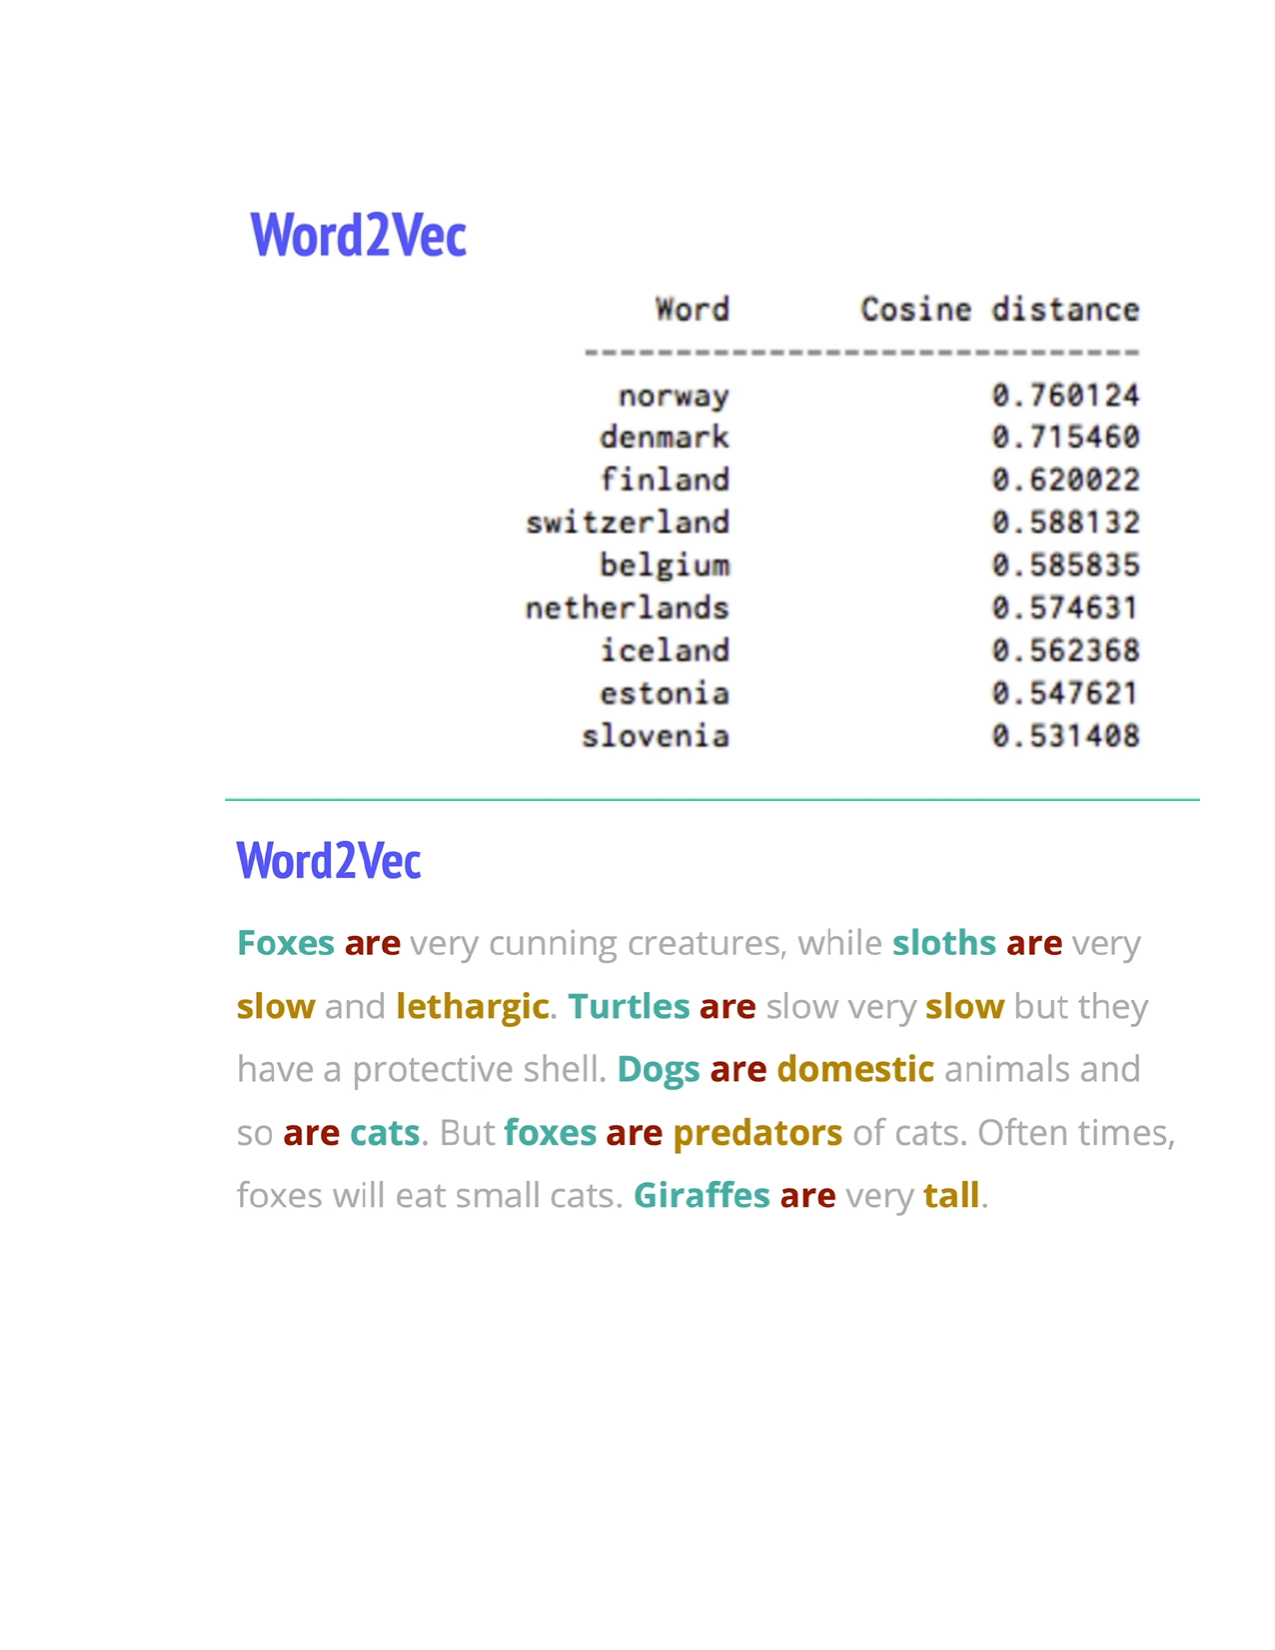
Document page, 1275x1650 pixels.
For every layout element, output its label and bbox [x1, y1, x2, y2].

picture [225, 802, 1200, 1255]
picture [225, 150, 1200, 801]
